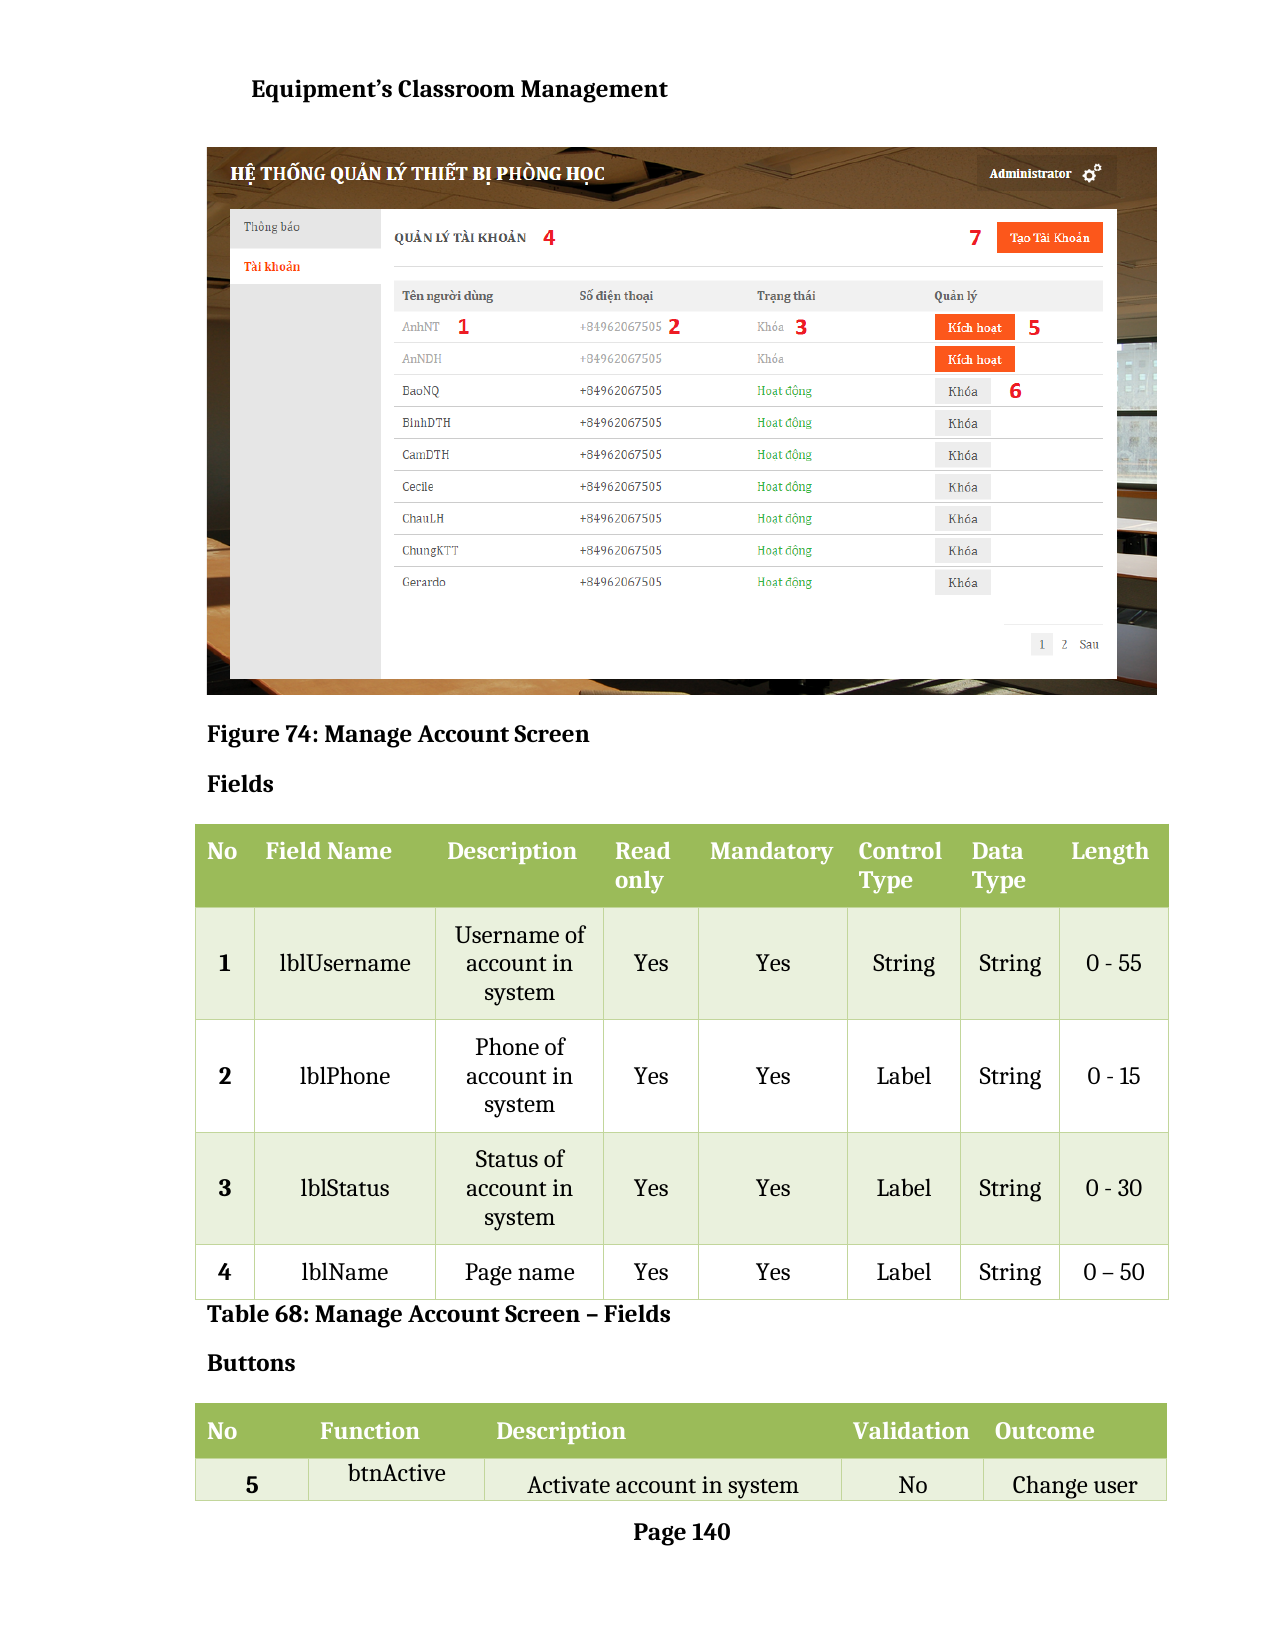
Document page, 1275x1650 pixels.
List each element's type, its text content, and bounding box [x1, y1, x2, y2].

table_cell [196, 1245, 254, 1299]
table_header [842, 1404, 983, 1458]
text Fields [207, 769, 1157, 798]
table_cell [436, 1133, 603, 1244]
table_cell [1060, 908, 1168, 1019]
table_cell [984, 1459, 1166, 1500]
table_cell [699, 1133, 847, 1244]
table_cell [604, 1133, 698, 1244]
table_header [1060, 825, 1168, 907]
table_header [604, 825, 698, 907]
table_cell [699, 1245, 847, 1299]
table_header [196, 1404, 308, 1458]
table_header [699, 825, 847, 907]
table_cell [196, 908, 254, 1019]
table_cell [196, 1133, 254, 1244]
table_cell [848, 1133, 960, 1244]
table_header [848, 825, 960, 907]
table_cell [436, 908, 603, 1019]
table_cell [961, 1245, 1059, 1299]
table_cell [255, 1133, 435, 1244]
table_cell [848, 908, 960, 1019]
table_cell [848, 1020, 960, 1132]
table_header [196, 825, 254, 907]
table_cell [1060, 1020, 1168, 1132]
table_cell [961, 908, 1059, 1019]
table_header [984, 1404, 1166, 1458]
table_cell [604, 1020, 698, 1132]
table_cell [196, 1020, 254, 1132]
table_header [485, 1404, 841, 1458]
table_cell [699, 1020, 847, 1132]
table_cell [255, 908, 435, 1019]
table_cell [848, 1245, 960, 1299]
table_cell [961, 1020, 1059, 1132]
text Buttons [207, 1349, 1157, 1378]
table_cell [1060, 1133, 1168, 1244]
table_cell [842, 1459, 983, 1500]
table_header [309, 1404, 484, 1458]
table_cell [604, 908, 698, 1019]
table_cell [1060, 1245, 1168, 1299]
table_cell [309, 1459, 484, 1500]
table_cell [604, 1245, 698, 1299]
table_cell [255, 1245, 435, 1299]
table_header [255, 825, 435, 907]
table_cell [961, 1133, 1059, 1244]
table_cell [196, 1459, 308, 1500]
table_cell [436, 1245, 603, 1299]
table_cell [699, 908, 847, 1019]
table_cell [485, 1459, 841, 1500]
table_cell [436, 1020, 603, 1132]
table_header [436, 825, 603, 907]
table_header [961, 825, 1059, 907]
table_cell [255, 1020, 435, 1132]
picture [206, 147, 1157, 695]
